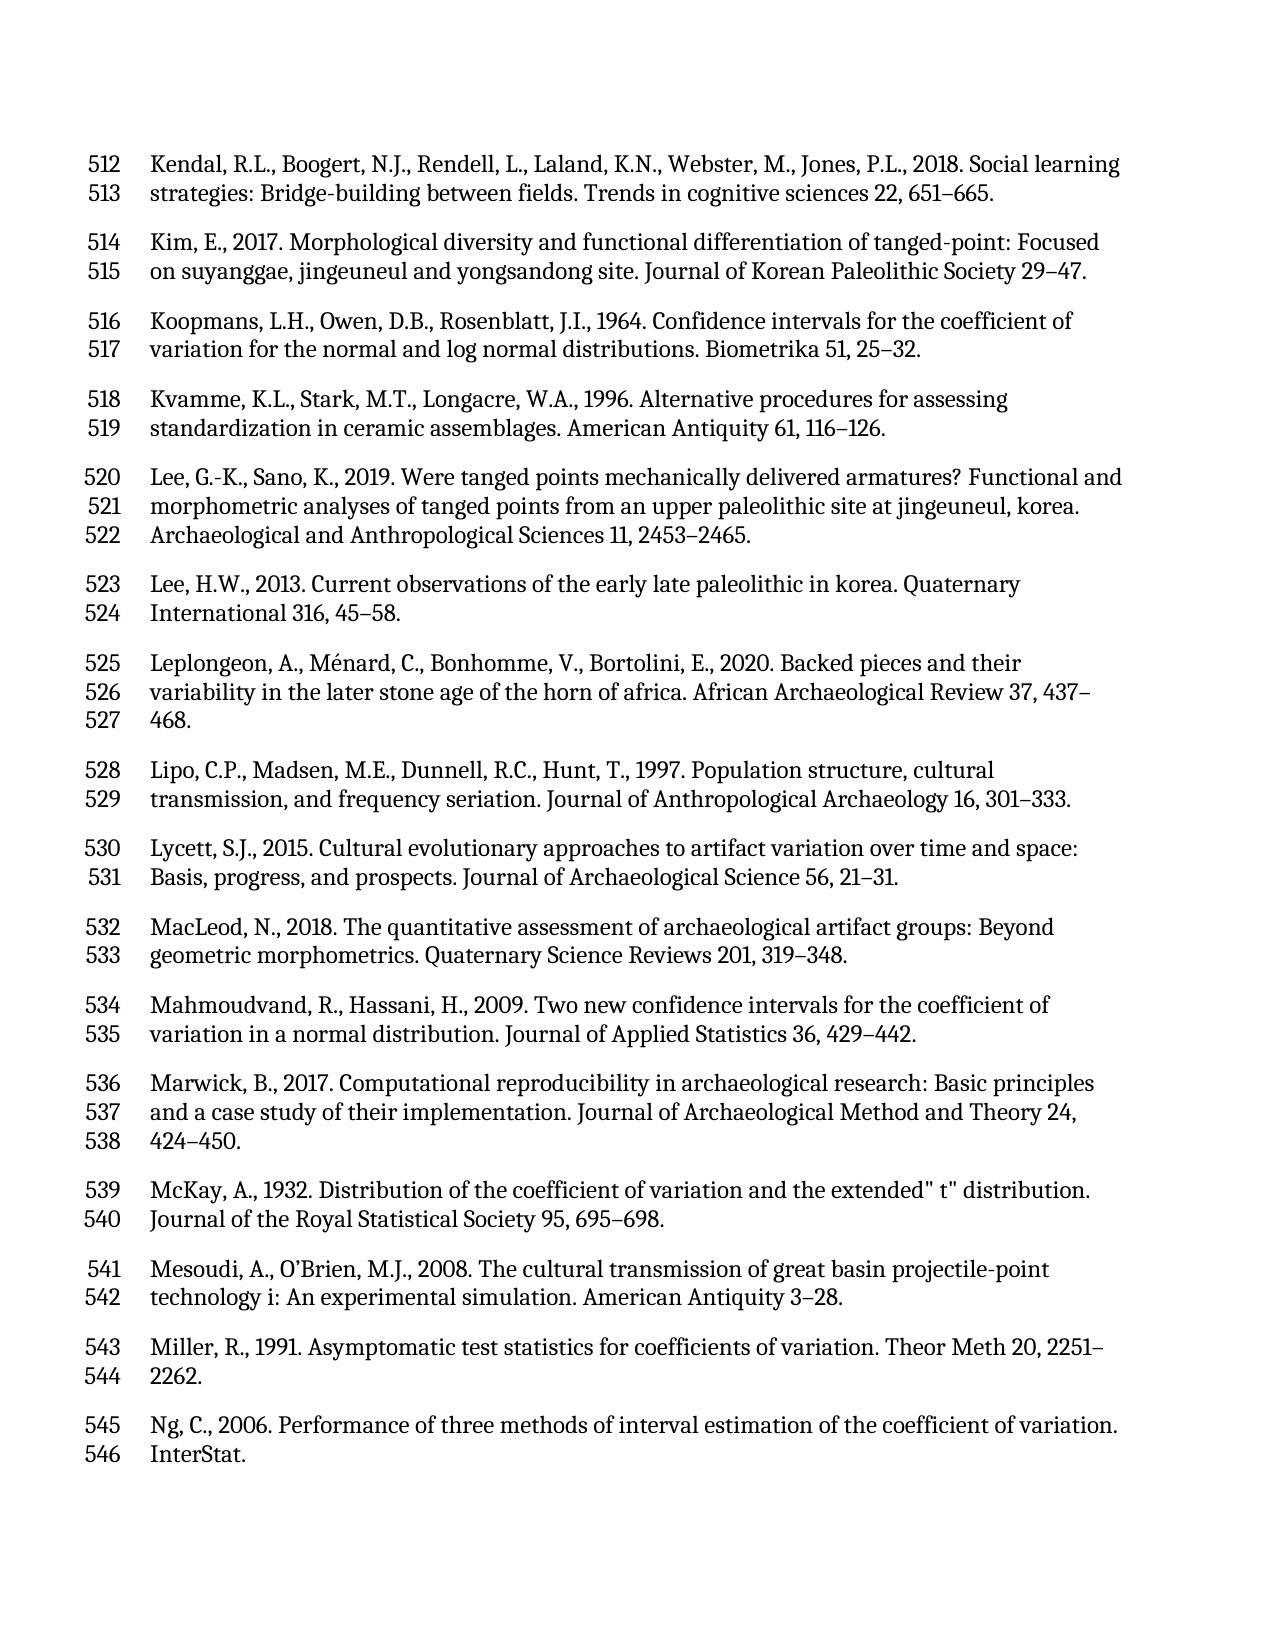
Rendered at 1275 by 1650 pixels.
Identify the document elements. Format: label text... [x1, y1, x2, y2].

text McKay, A., 1932. Distribution of the coefficient of variation and the extended" t" distribution. Journal of the Royal Statistical Society 95, 695–698. [150, 1176, 1125, 1234]
text Leplongeon, A., Ménard, C., Bonhomme, V., Bortolini, E., 2020. Backed pieces and their variability in the later stone age of the horn of africa. African Archaeological Review 37, 437–468. [150, 649, 1125, 735]
text Mesoudi, A., O’Brien, M.J., 2008. The cultural transmission of great basin projectile-point technology i: An experimental simulation. American Antiquity 3–28. [150, 1254, 1125, 1312]
text Miller, R., 1991. Asymptomatic test statistics for coefficients of variation. Theor Meth 20, 2251–2262. [150, 1333, 1125, 1390]
text Kendal, R.L., Boogert, N.J., Rendell, L., Laland, K.N., Webster, M., Jones, P.L., 2018. Social learning strategies: Bridge-building between fields. Trends in cognitive sciences 22, 651–665. [150, 150, 1125, 207]
text Lee, H.W., 2013. Current observations of the early late paleolithic in korea. Quaternary International 316, 45–58. [150, 570, 1125, 628]
text Kvamme, K.L., Stark, M.T., Longacre, W.A., 1996. Alternative procedures for assessing standardization in ceramic assemblages. American Antiquity 61, 116–126. [150, 385, 1125, 442]
text Mahmoudvand, R., Hassani, H., 2009. Two new confidence intervals for the coefficient of variation in a normal distribution. Journal of Applied Statistics 36, 429–442. [150, 991, 1125, 1048]
text Ng, C., 2006. Performance of three methods of interval estimation of the coefficient of variation. InterStat. [150, 1411, 1125, 1469]
text MacLeod, N., 2018. The quantitative assessment of archaeological artifact groups: Beyond geometric morphometrics. Quaternary Science Reviews 201, 319–348. [150, 912, 1125, 970]
text Marwick, B., 2017. Computational reproducibility in archaeological research: Basic principles and a case study of their implementation. Journal of Archaeological Method and Theory 24, 424–450. [150, 1069, 1125, 1155]
text Lycett, S.J., 2015. Cultural evolutionary approaches to artifact variation over time and space: Basis, progress, and prospects. Journal of Archaeological Science 56, 21–31. [150, 834, 1125, 892]
text Kim, E., 2017. Morphological diversity and functional differentiation of tanged-point: Focused on suyanggae, jingeuneul and yongsandong site. Journal of Korean Paleolithic Society 29–47. [150, 228, 1125, 286]
text Lipo, C.P., Madsen, M.E., Dunnell, R.C., Hunt, T., 1997. Population structure, cultural transmission, and frequency seriation. Journal of Anthropological Archaeology 16, 301–333. [150, 756, 1125, 813]
text Koopmans, L.H., Owen, D.B., Rosenblatt, J.I., 1964. Confidence intervals for the coefficient of variation for the normal and log normal distributions. Biometrika 51, 25–32. [150, 307, 1125, 364]
text Lee, G.-K., Sano, K., 2019. Were tanged points mechanically delivered armatures? Functional and morphometric analyses of tanged points from an upper paleolithic site at jingeuneul, korea. Archaeological and Anthropological Sciences 11, 2453–2465. [150, 463, 1125, 549]
